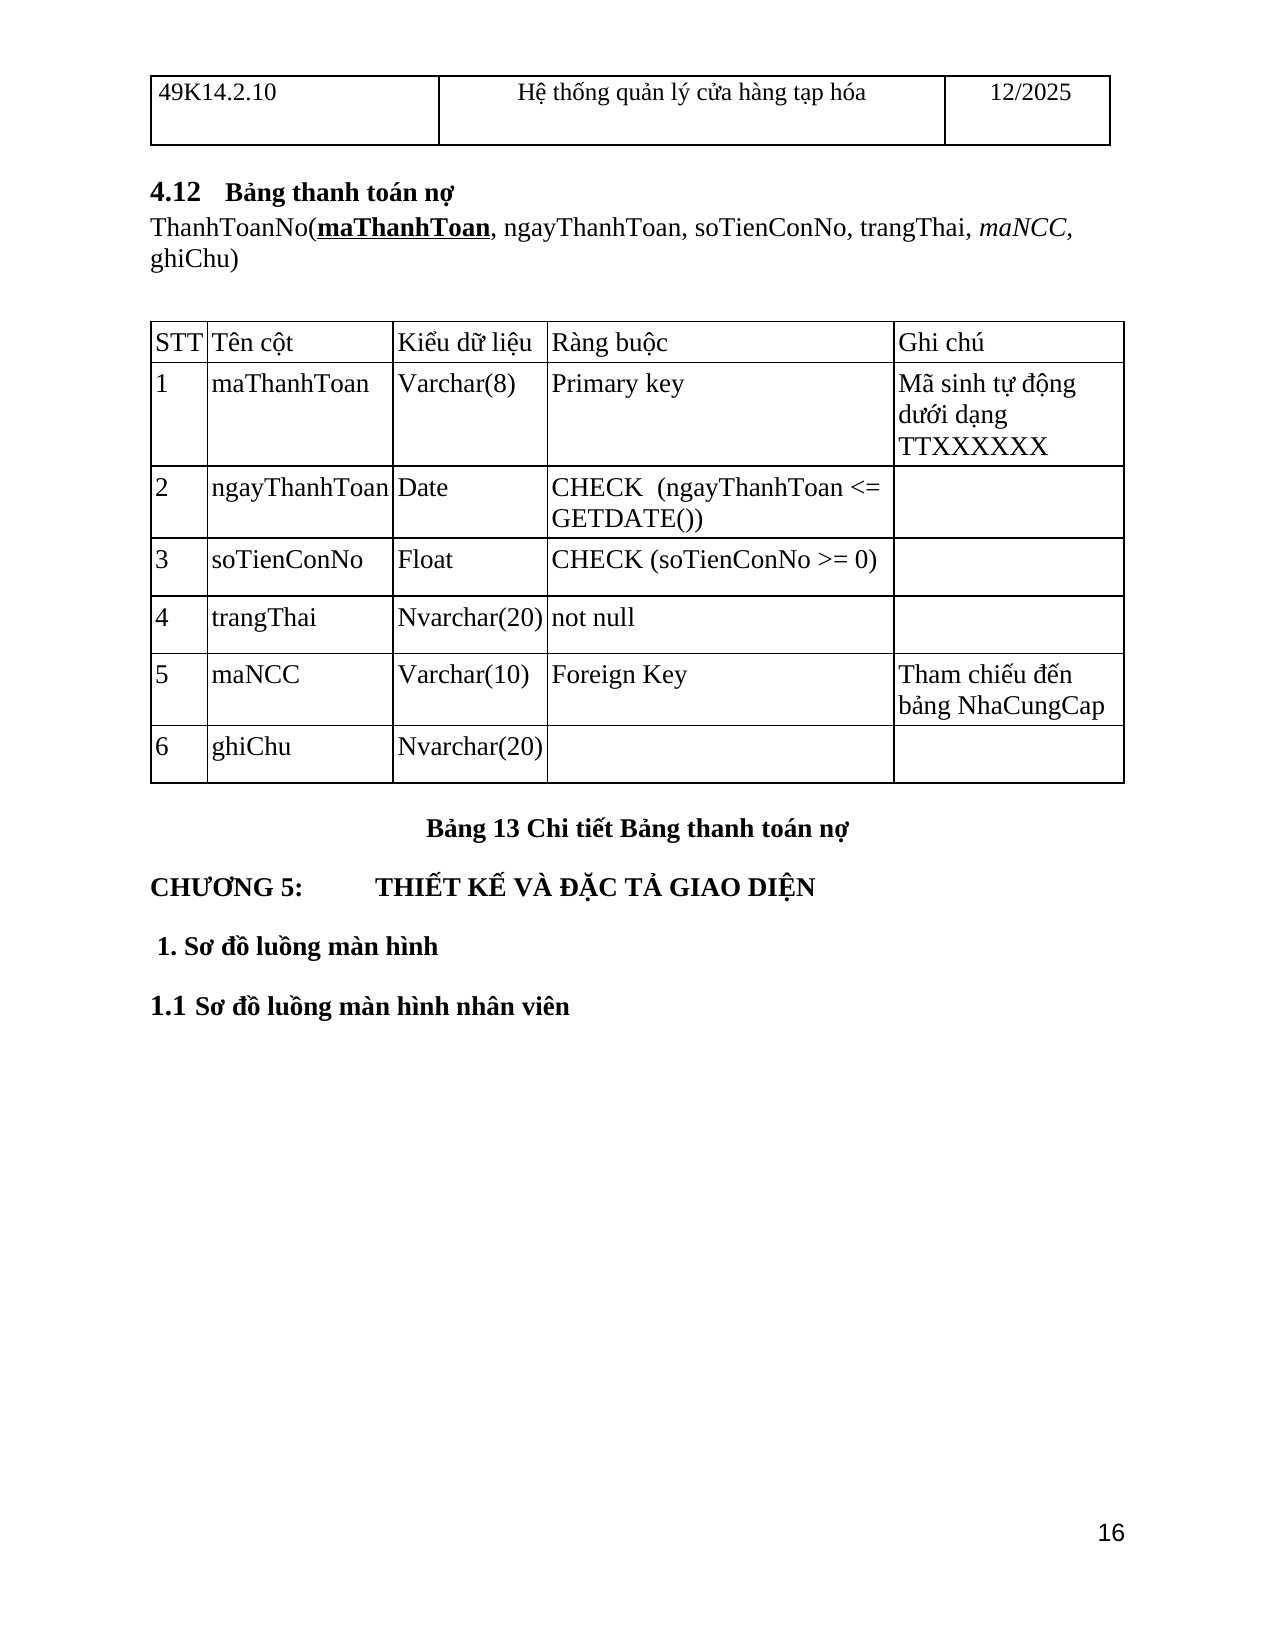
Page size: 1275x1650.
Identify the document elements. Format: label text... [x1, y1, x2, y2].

table_cell Primary key [548, 363, 893, 465]
table_cell not null [548, 597, 893, 652]
table_cell CHECK (soTienConNo >= 0) [548, 539, 893, 595]
table_cell [895, 467, 1123, 537]
table_cell 1 [152, 363, 207, 465]
table_cell ghiChu [208, 726, 392, 782]
table_cell Varchar(8) [394, 363, 547, 465]
table_cell [895, 726, 1123, 782]
table_cell CHECK (ngayThanhToan <= GETDATE()) [548, 467, 893, 537]
table_header Kiểu dữ liệu [394, 322, 547, 362]
table_header Ràng buộc [548, 322, 893, 362]
table_cell [895, 597, 1123, 652]
table_cell 6 [152, 726, 207, 782]
table_cell Nvarchar(20) [394, 597, 547, 652]
table_header Tên cột [208, 322, 392, 362]
table_cell Varchar(10) [394, 654, 547, 725]
table_cell Float [394, 539, 547, 595]
table_cell Foreign Key [548, 654, 893, 725]
table_header Ghi chú [895, 322, 1123, 362]
table_cell 4 [152, 597, 207, 652]
subtitle THIẾT KẾ VÀ ĐẶC TẢ GIAO DIỆN [150, 871, 1125, 902]
table_cell ngayThanhToan [208, 467, 392, 537]
table_header STT [152, 322, 207, 362]
text Bảng 13 Chi tiết Bảng thanh toán nợ [150, 813, 1125, 844]
table_cell Tham chiếu đến bảng NhaCungCap [895, 654, 1123, 725]
subtitle Sơ đồ luồng màn hình [150, 930, 1125, 961]
table_cell Nvarchar(20) [394, 726, 547, 782]
table_cell soTienConNo [208, 539, 392, 595]
table_cell Mã sinh tự động dưới dạng TTXXXXXX [895, 363, 1123, 465]
table_cell maNCC [208, 654, 392, 725]
table_cell [548, 726, 893, 782]
table_cell maThanhToan [208, 363, 392, 465]
table_cell 3 [152, 539, 207, 595]
table_cell trangThai [208, 597, 392, 652]
table_cell 5 [152, 654, 207, 725]
subtitle Bảng thanh toán nợ [150, 174, 1125, 208]
table_cell [895, 539, 1123, 595]
subtitle Sơ đồ luồng màn hình nhân viên [150, 988, 1125, 1022]
text ThanhToanNo(maThanhToan, ngayThanhToan, soTienConNo, trangThai, maNCC, ghiChu) [150, 211, 1125, 273]
table_cell 2 [152, 467, 207, 537]
table_cell Date [394, 467, 547, 537]
